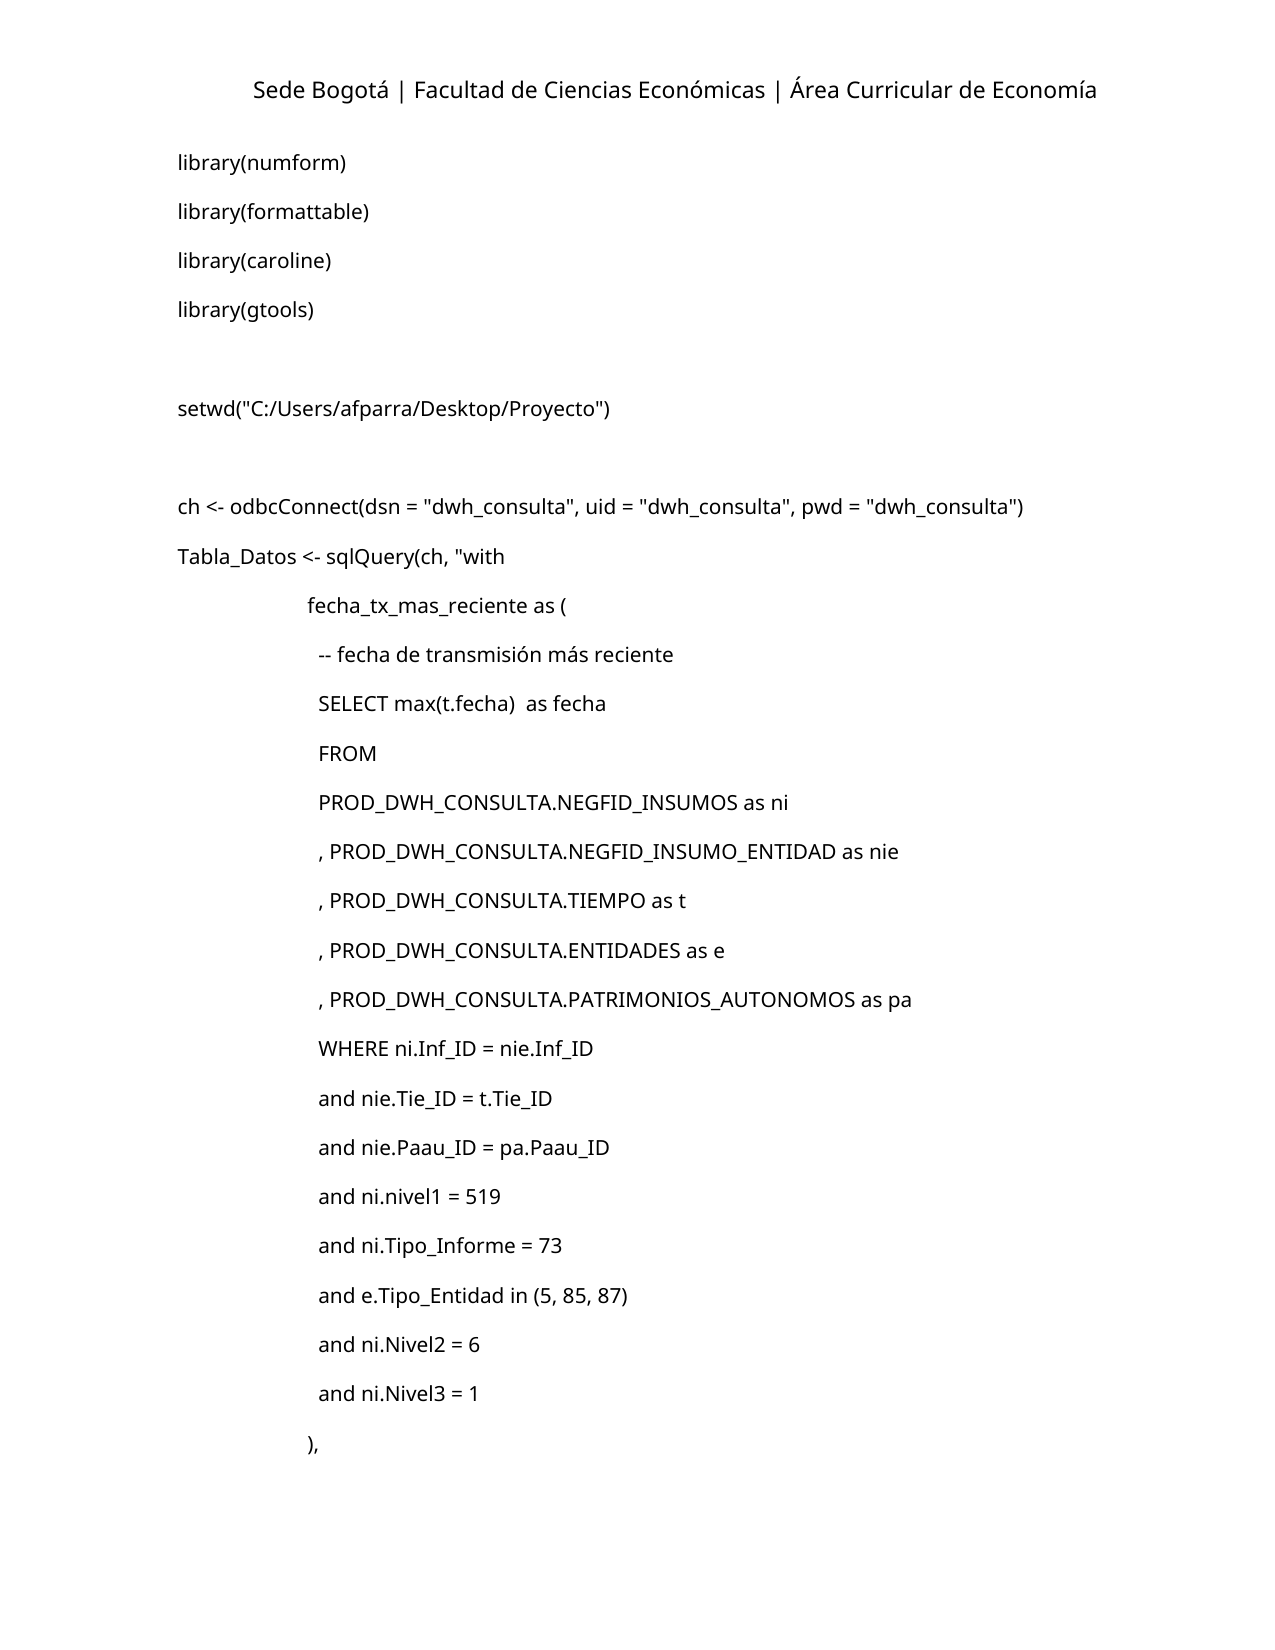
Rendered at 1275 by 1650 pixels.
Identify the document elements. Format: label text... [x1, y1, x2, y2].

text FROM [177, 739, 1098, 767]
text Tabla_Datos <- sqlQuery(ch, "with [177, 542, 1098, 570]
text ch <- odbcConnect(dsn = "dwh_consulta", uid = "dwh_consulta", pwd = "dwh_consulta") [177, 492, 1098, 521]
text PROD_DWH_CONSULTA.NEGFID_INSUMOS as ni [177, 788, 1098, 817]
text library(caroline) [177, 246, 1098, 274]
text , PROD_DWH_CONSULTA.TIEMPO as t [177, 887, 1098, 915]
text SELECT max(t.fecha) as fecha [177, 689, 1098, 718]
text fecha_tx_mas_reciente as ( [177, 591, 1098, 619]
text library(numform) [177, 148, 1098, 176]
text , PROD_DWH_CONSULTA.ENTIDADES as e [177, 936, 1098, 964]
text , PROD_DWH_CONSULTA.PATRIMONIOS_AUTONOMOS as pa [177, 985, 1098, 1014]
text and ni.nivel1 = 519 [177, 1182, 1098, 1211]
text WHERE ni.Inf_ID = nie.Inf_ID [177, 1034, 1098, 1063]
text and ni.Tipo_Informe = 73 [177, 1232, 1098, 1260]
text and ni.Nivel2 = 6 [177, 1330, 1098, 1358]
text and e.Tipo_Entidad in (5, 85, 87) [177, 1281, 1098, 1309]
text library(gtools) [177, 295, 1098, 324]
text , PROD_DWH_CONSULTA.NEGFID_INSUMO_ENTIDAD as nie [177, 837, 1098, 866]
text and nie.Tie_ID = t.Tie_ID [177, 1084, 1098, 1112]
text ), [177, 1429, 1098, 1457]
text and nie.Paau_ID = pa.Paau_ID [177, 1133, 1098, 1161]
text library(formattable) [177, 197, 1098, 225]
text and ni.Nivel3 = 1 [177, 1379, 1098, 1408]
text setwd("C:/Users/afparra/Desktop/Proyecto") [177, 394, 1098, 422]
text -- fecha de transmisión más reciente [177, 640, 1098, 669]
